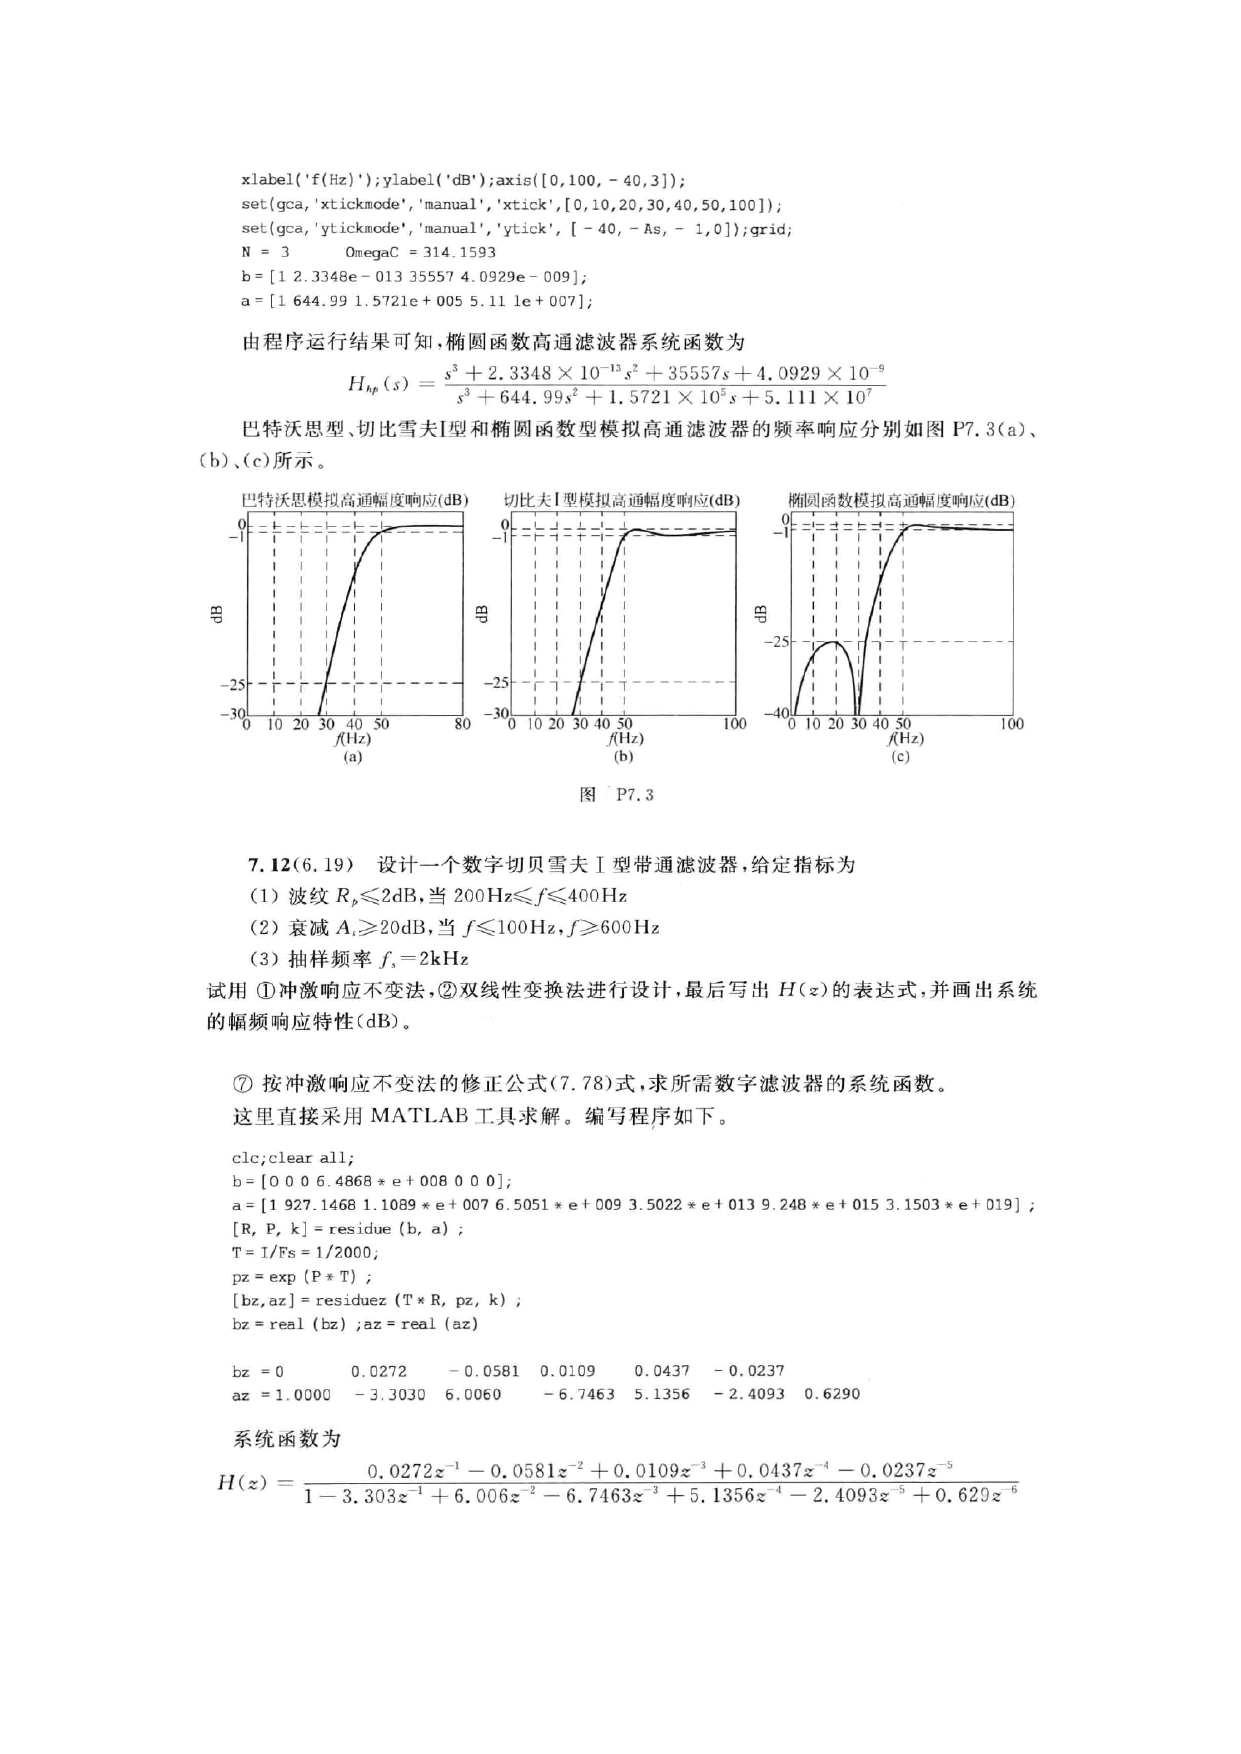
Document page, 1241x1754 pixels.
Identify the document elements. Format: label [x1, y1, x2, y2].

picture [187, 844, 1053, 1060]
picture [187, 1072, 1053, 1516]
picture [187, 162, 1053, 817]
